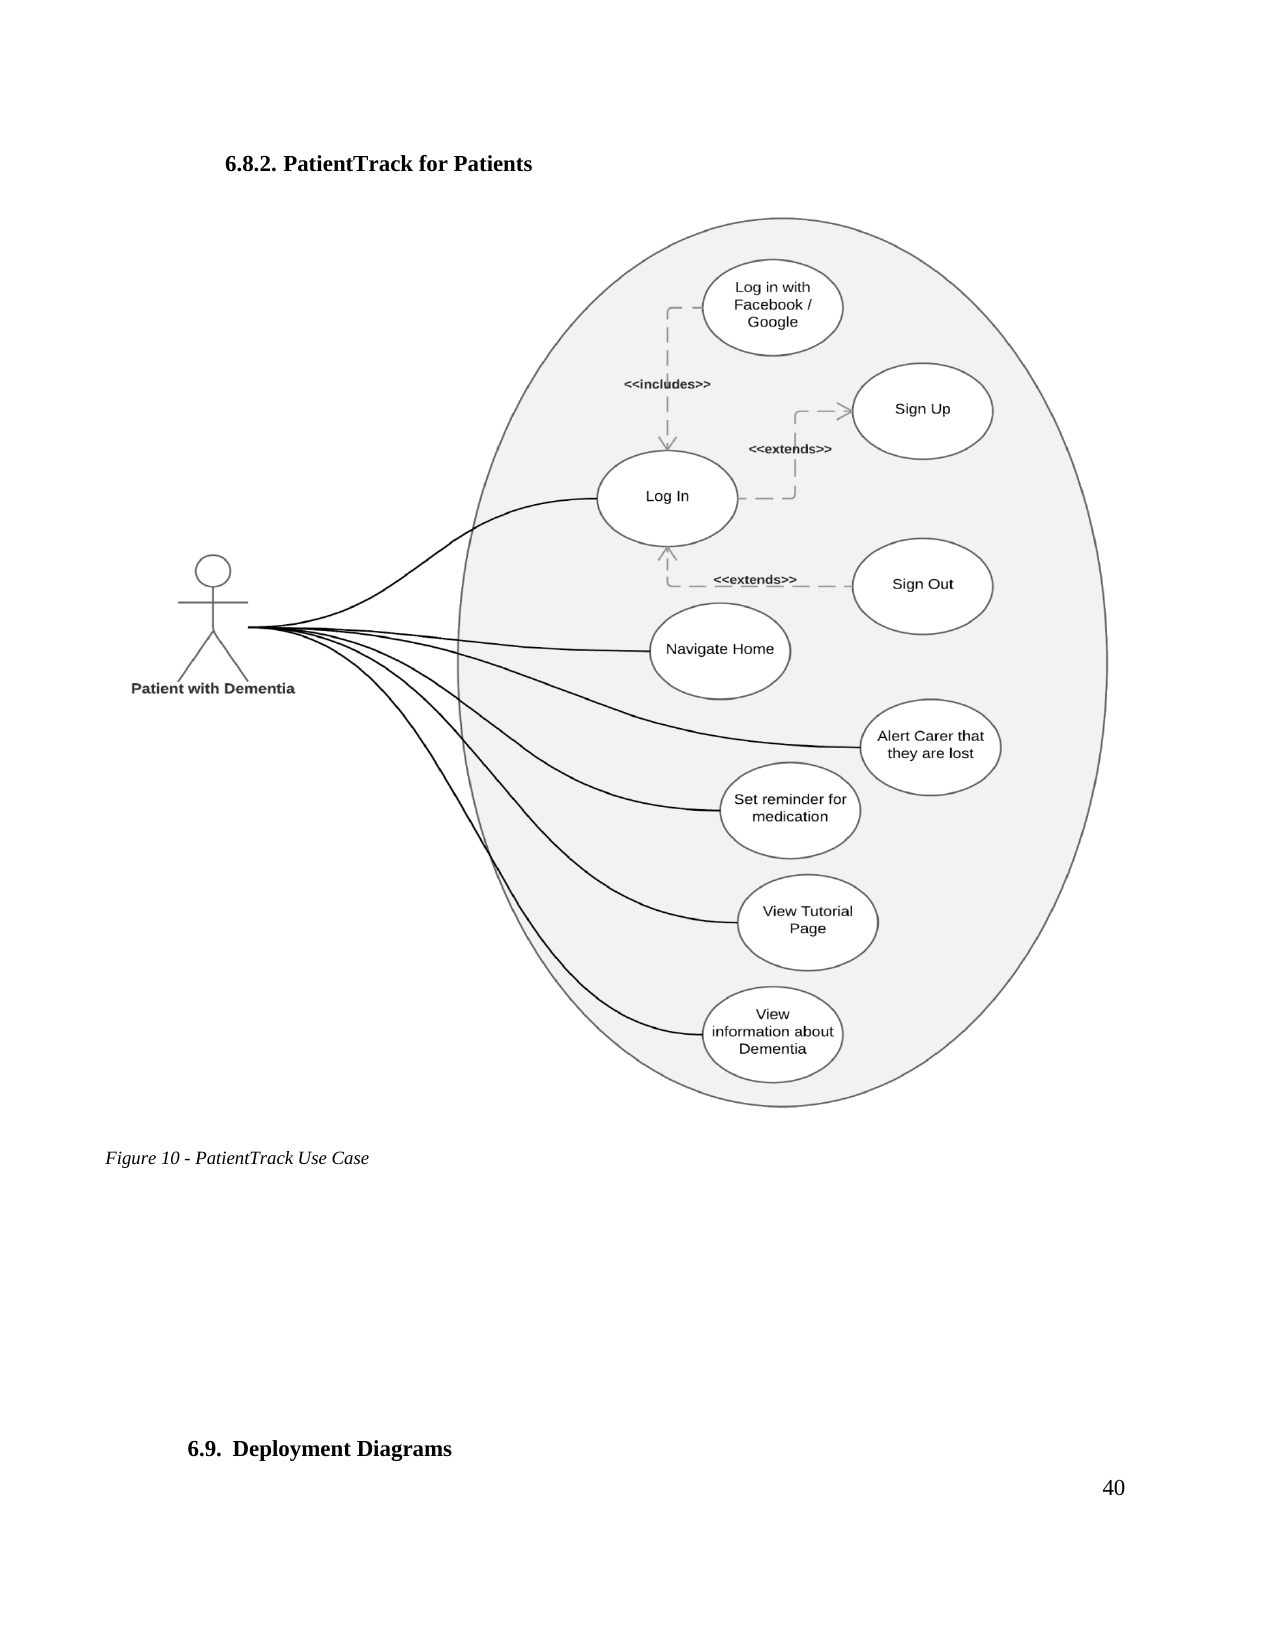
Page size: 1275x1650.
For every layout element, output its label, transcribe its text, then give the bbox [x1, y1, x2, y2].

subtitle PatientTrack for Patients [225, 150, 1125, 176]
subtitle Deployment Diagrams [187, 1435, 1125, 1461]
picture [105, 200, 1138, 1138]
